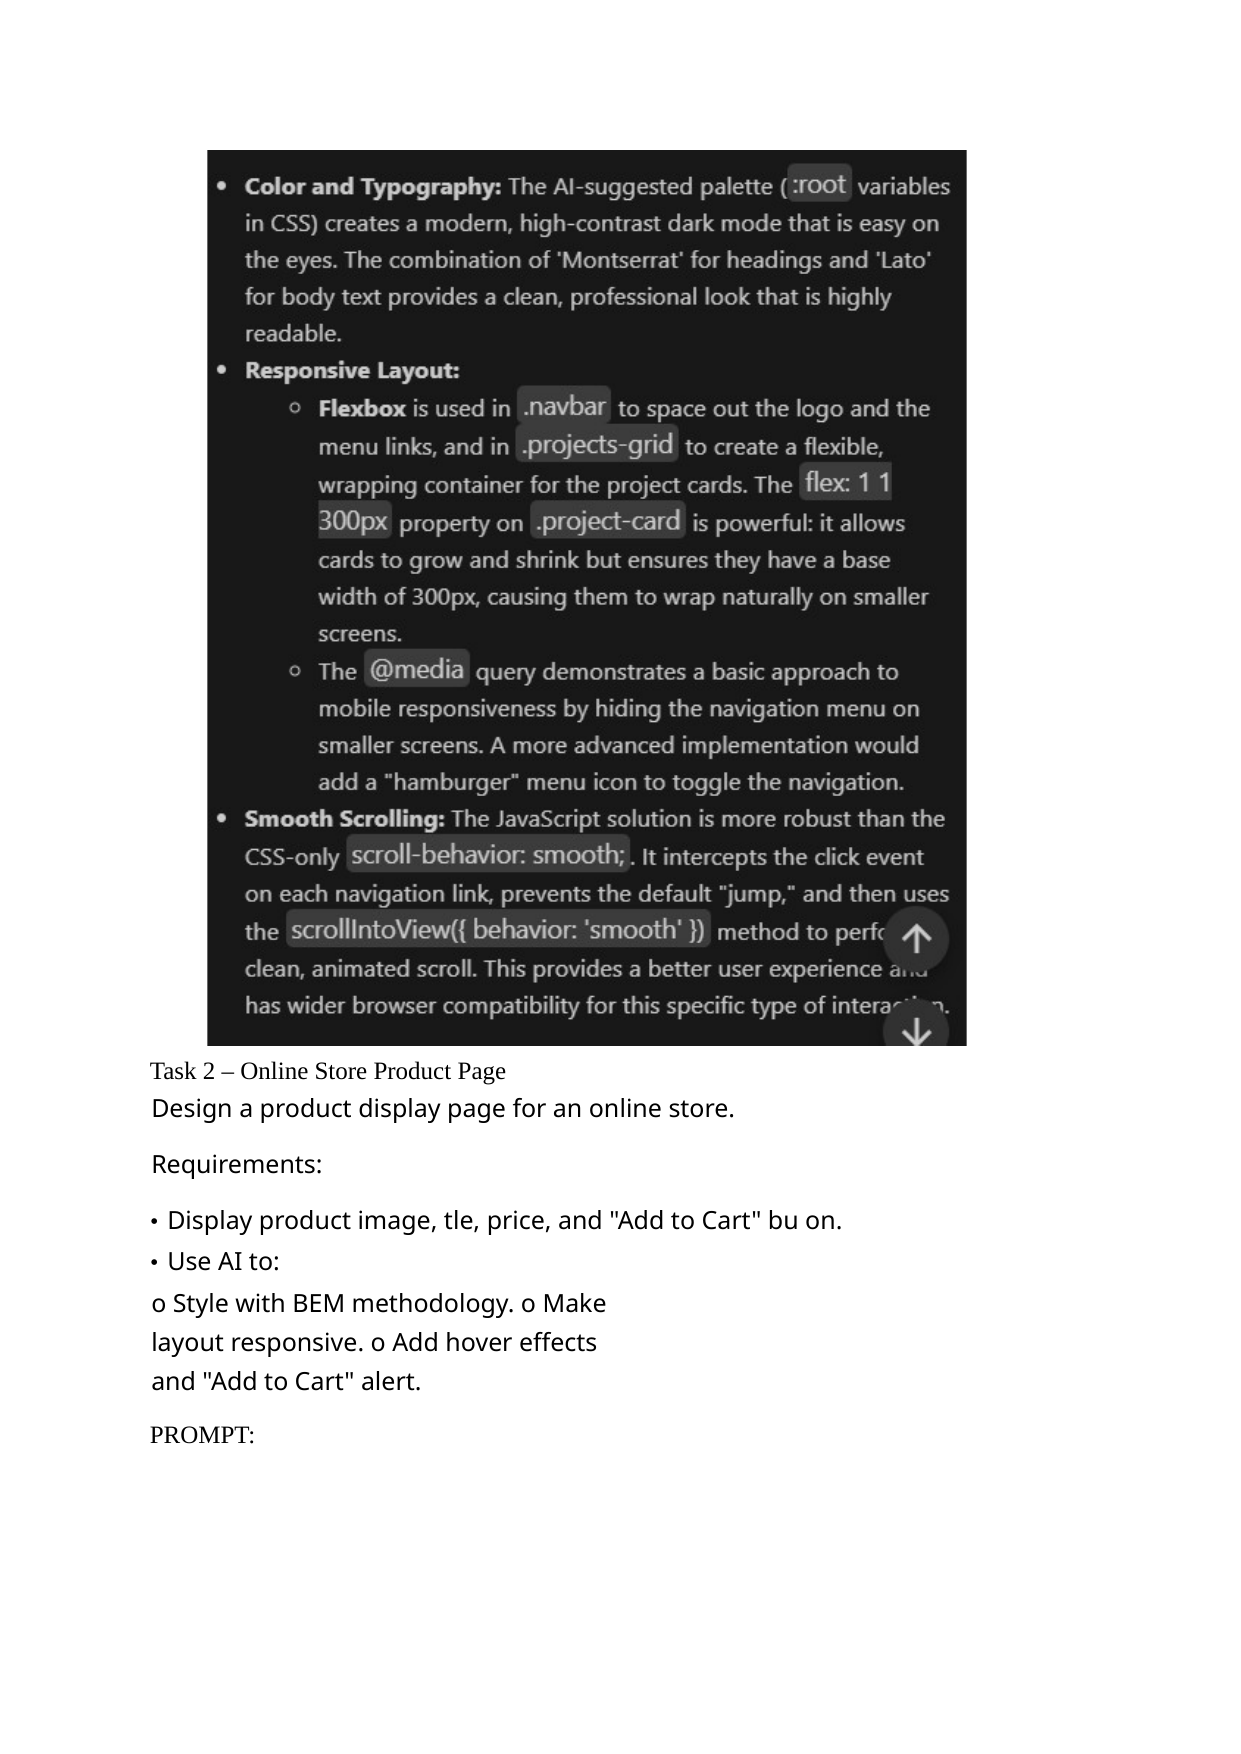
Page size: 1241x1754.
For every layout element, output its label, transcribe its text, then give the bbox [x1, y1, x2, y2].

text o Style with BEM methodology. o Make layout responsive. o Add hover effects and "Add to Cart" alert. [151, 1285, 627, 1398]
picture [207, 150, 967, 1046]
text PROMPT: [149, 1421, 1090, 1449]
text Requirements: [151, 1147, 937, 1181]
list Use AI to: [150, 1244, 937, 1278]
text Task 2 – Online Store Product Page [149, 1056, 1090, 1084]
text Design a product display page for an online store. [151, 1091, 937, 1125]
list Display product image, tle, price, and "Add to Cart" bu on. [150, 1203, 937, 1237]
